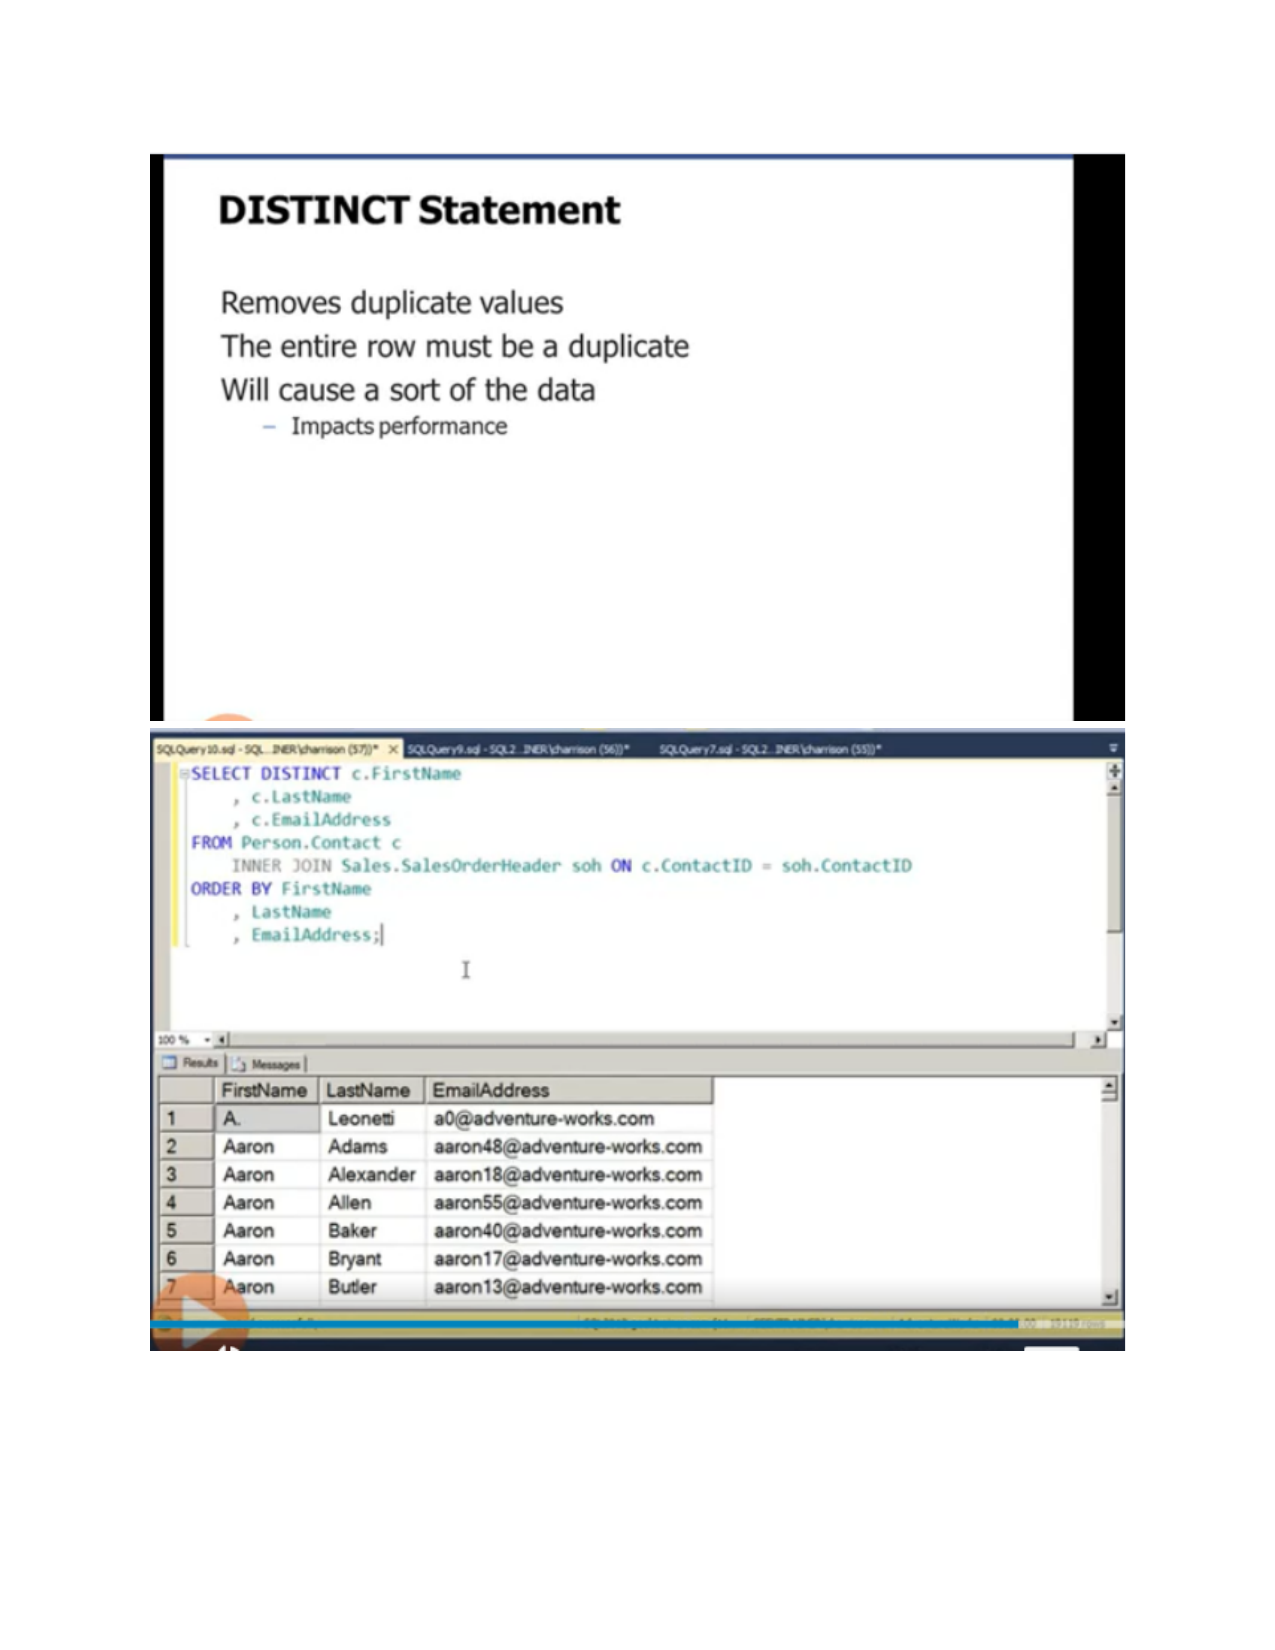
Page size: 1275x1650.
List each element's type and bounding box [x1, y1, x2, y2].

picture [150, 150, 1125, 721]
picture [150, 728, 1125, 1351]
